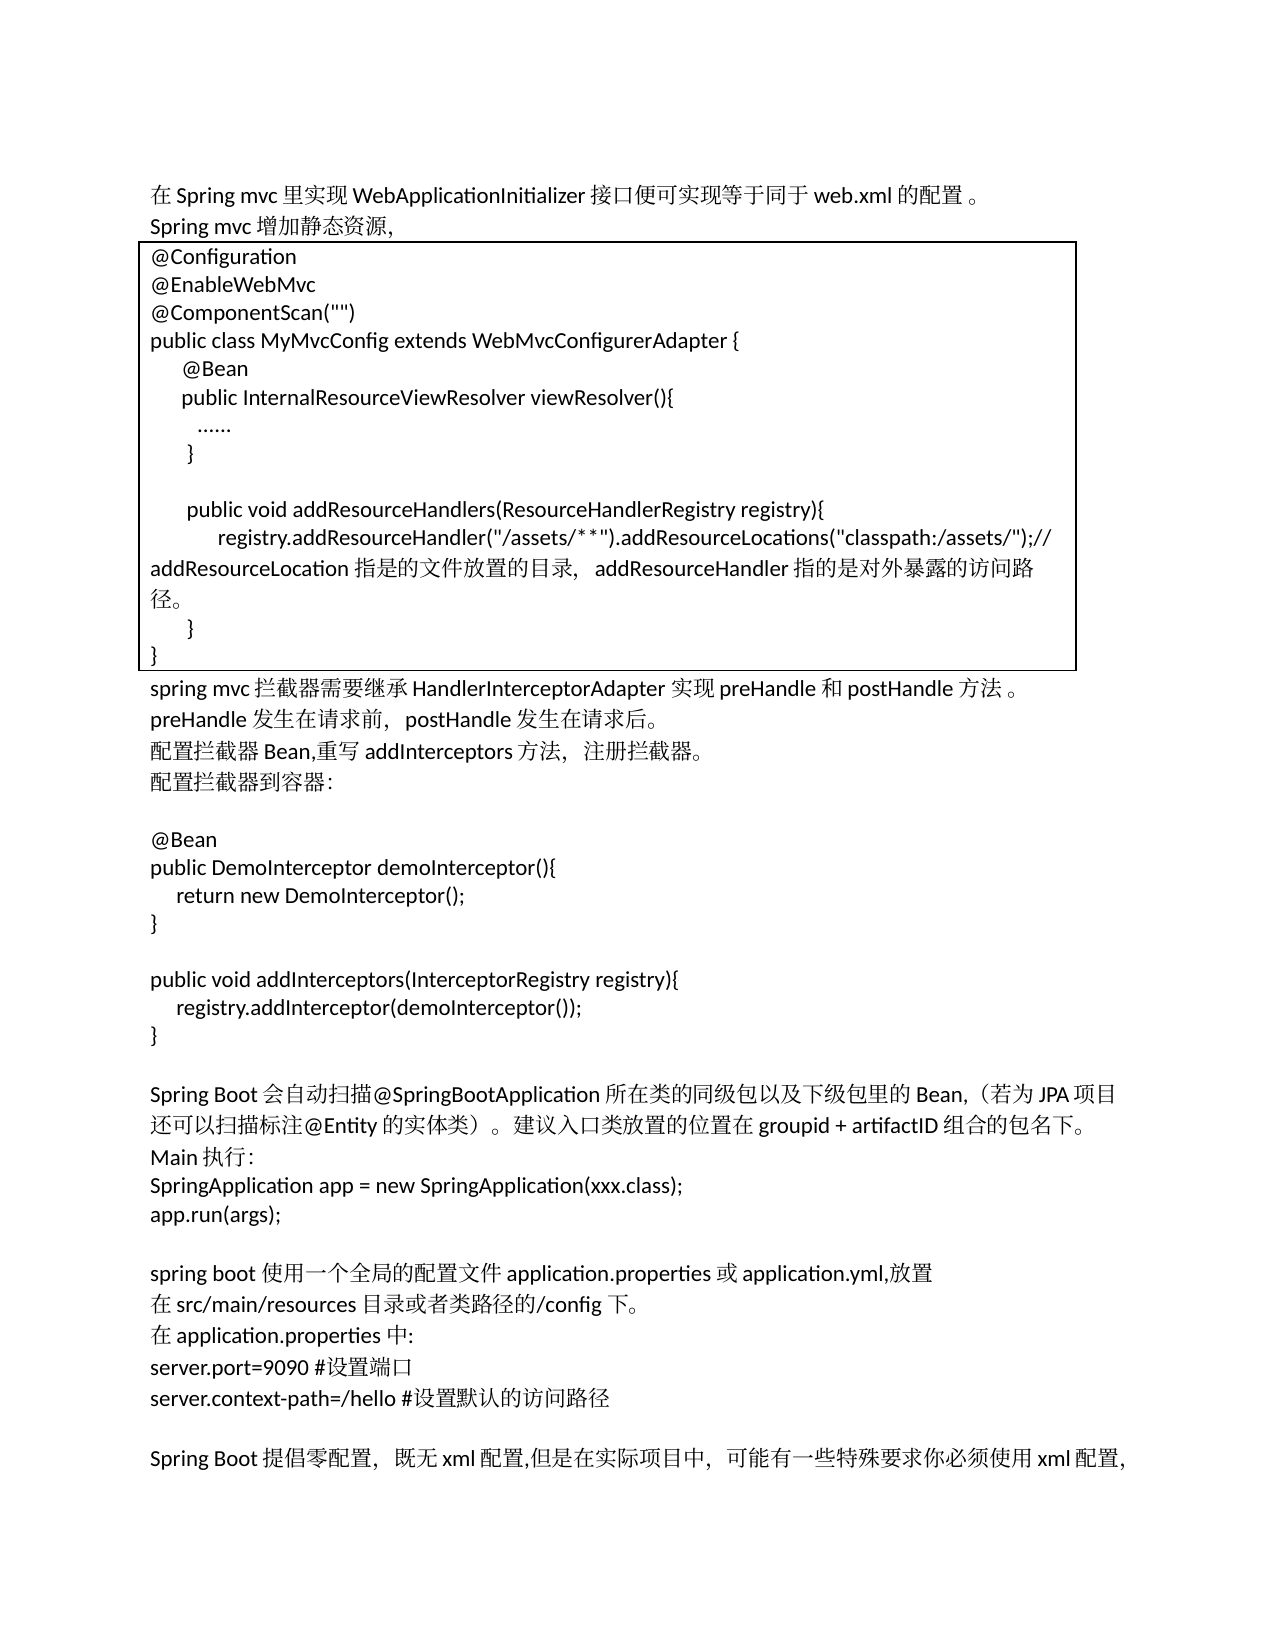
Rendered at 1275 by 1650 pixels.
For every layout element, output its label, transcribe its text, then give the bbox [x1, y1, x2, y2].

text 配置拦截器到容器： [150, 766, 1125, 797]
text 配置拦截器Bean,重写addInterceptors方法，注册拦截器。 [150, 734, 1125, 766]
text registry.addInterceptor(demoInterceptor()); [150, 993, 1125, 1021]
text server.port=9090 #设置端口 [150, 1350, 1125, 1382]
text } [150, 1021, 1125, 1049]
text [150, 1441, 1125, 1472]
text public DemoInterceptor demoInterceptor(){ [150, 853, 1125, 881]
text spring mvc拦截器需要继承HandlerInterceptorAdapter 实现preHandle和postHandle方法 。preHandle发生在请求前，postHandle发生在请求后。 [150, 671, 1125, 734]
text return new DemoInterceptor(); [150, 881, 1125, 909]
text Spring mvc增加静态资源， [150, 209, 1125, 241]
text app.run(args); [150, 1200, 1125, 1228]
text 在Spring mvc里实现WebApplicationInitializer接口便可实现等于同于web.xml的配置 。 [150, 178, 1125, 209]
text } [150, 909, 1125, 937]
text SpringApplication app = new SpringApplication(xxx.class); [150, 1172, 1125, 1200]
text 在application.properties中: [150, 1319, 1125, 1350]
table_header @Configuration @EnableWebMvc @ComponentScan("") public class MyMvcConfig extends WebMvcConfigurerAdapter { @Bean public InternalResourceViewResolver viewResolver(){ ...... } public void addResourceHandlers(ResourceHandlerRegistry registry){ registry.addResourceHandler("/assets/**").addResourceLocations("classpath:/assets/");//addResourceLocation指是的文件放置的目录，addResourceHandler指的是对外暴露的访问路径。 } } [140, 243, 1075, 670]
text public void addInterceptors(InterceptorRegistry registry){ [150, 965, 1125, 993]
text spring boot 使用一个全局的配置文件application.properties或application.yml,放置在src/main/resources目录或者类路径的/config 下。 [150, 1256, 1125, 1319]
text Main执行： [150, 1140, 1125, 1172]
text Spring Boot会自动扫描@SpringBootApplication所在类的同级包以及下级包里的Bean,（若为JPA项目还可以扫描标注@Entity的实体类）。建议入口类放置的位置在groupid + artifactID组合的包名下。 [150, 1077, 1125, 1140]
text @Bean [150, 825, 1125, 853]
text server.context-path=/hello #设置默认的访问路径 [150, 1382, 1125, 1413]
